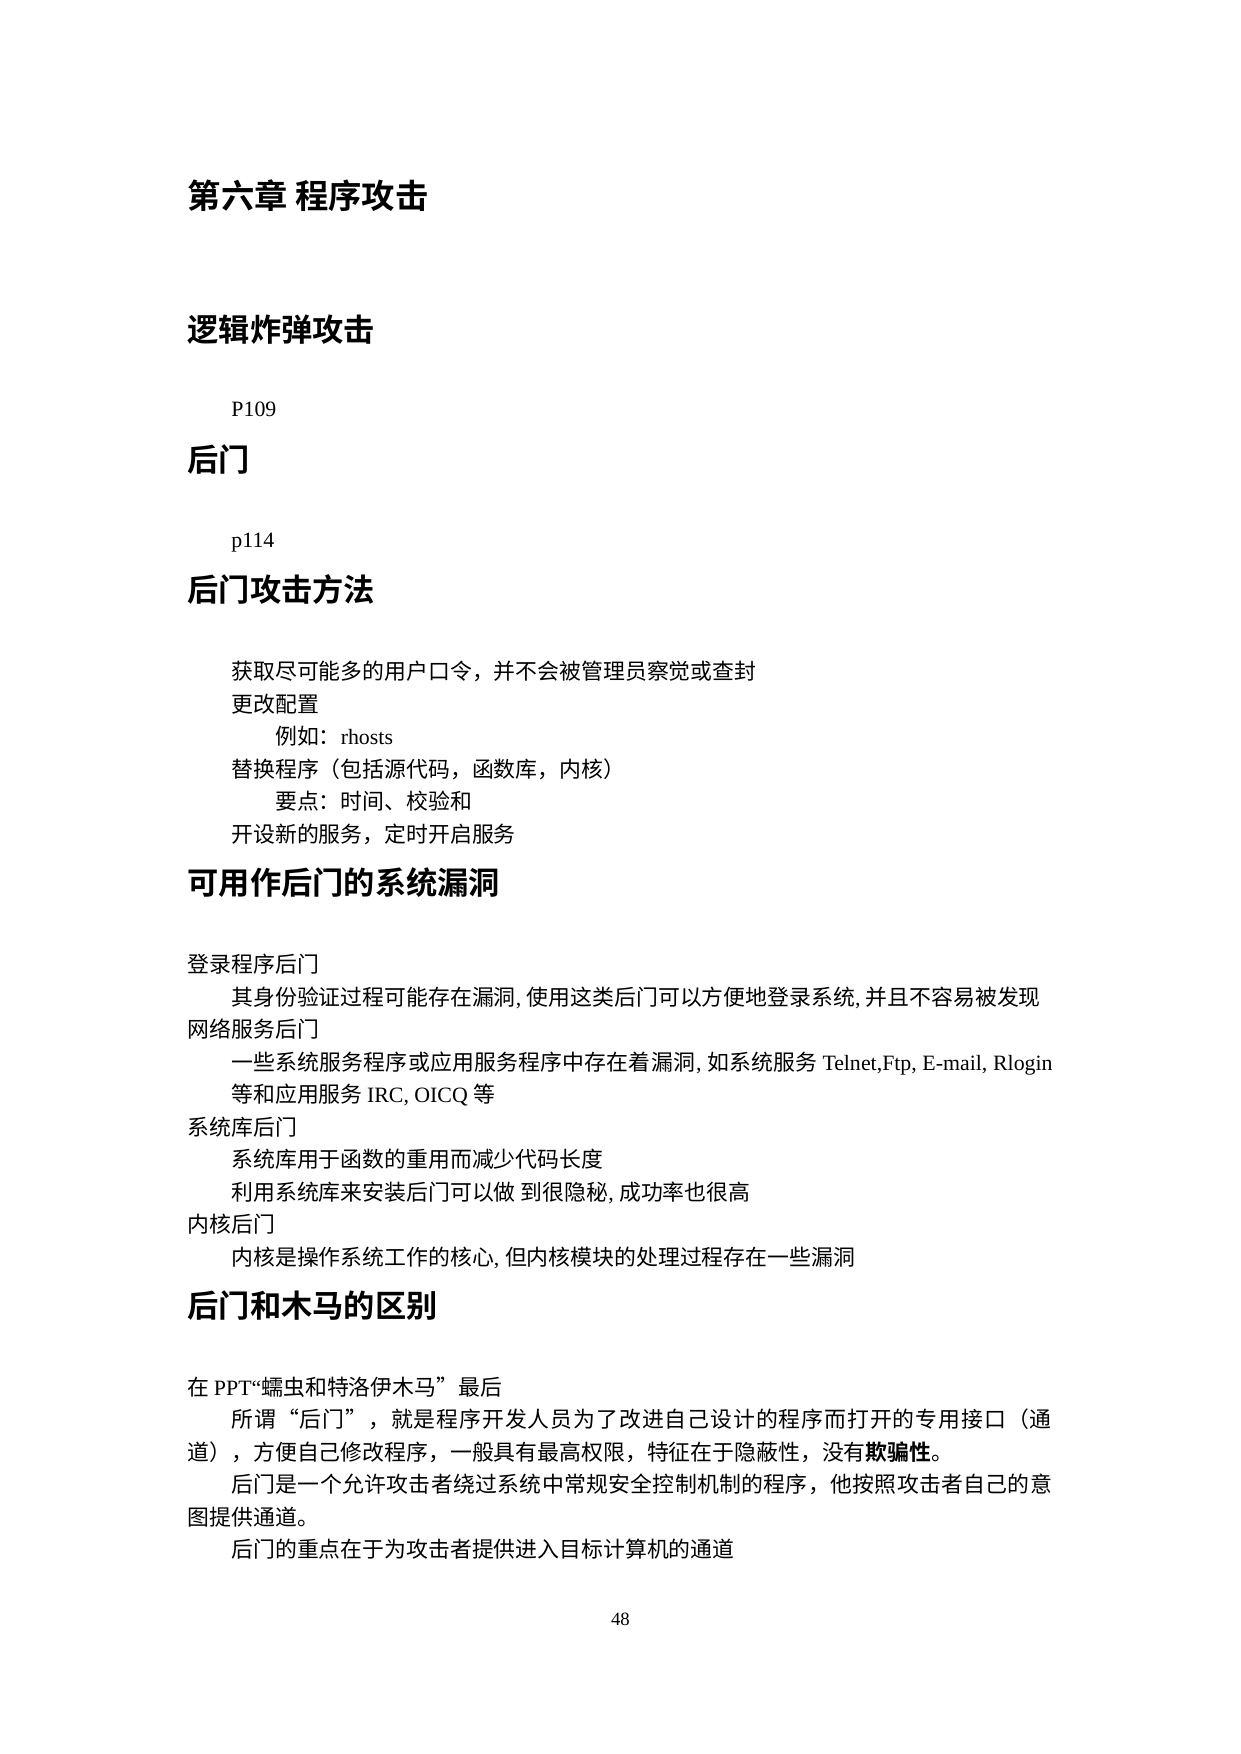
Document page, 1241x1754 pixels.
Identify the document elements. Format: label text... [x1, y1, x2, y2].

text 要点：时间、校验和 [231, 784, 1053, 816]
text 内核是操作系统工作的核心, 但内核模块的处理过程存在一些漏洞 [187, 1239, 1053, 1272]
text 后门的重点在于为攻击者提供进入目标计算机的通道 [187, 1532, 1053, 1564]
text 内核后门 [187, 1207, 1053, 1239]
subtitle 第六章 程序攻击 [187, 162, 1053, 227]
text P109 [187, 393, 1053, 425]
text 在PPT“蠕虫和特洛伊木马”最后 [187, 1369, 1053, 1402]
subtitle 后门和木马的区别 [187, 1272, 1053, 1337]
subtitle 后门攻击方法 [187, 556, 1053, 621]
text 利用系统库来安装后门可以做 到很隐秘, 成功率也很高 [231, 1174, 1053, 1207]
text 获取尽可能多的用户口令，并不会被管理员察觉或查封 [187, 654, 1053, 686]
text 所谓“后门”，就是程序开发人员为了改进自己设计的程序而打开的专用接口（通道），方便自己修改程序，一般具有最高权限，特征在于隐蔽性，没有欺骗性。 [187, 1402, 1053, 1467]
text 例如：rhosts [231, 719, 1053, 751]
text 登录程序后门 [187, 947, 1053, 979]
text 替换程序（包括源代码，函数库，内核） [187, 751, 1053, 784]
text 后门是一个允许攻击者绕过系统中常规安全控制机制的程序，他按照攻击者自己的意图提供通道。 [187, 1467, 1053, 1532]
text 系统库后门 [187, 1109, 1053, 1142]
text 一些系统服务程序或应用服务程序中存在着漏洞, 如系统服务Telnet,Ftp, E-mail, Rlogin 等和应用服务IRC, OICQ 等 [231, 1044, 1053, 1109]
subtitle 后门 [187, 425, 1053, 490]
text 网络服务后门 [187, 1012, 1053, 1044]
text p114 [187, 523, 1053, 556]
text 其身份验证过程可能存在漏洞, 使用这类后门可以方便地登录系统, 并且不容易被发现 [187, 979, 1053, 1012]
subtitle 逻辑炸弹攻击 [187, 295, 1053, 360]
text 系统库用于函数的重用而减少代码长度 [231, 1142, 1053, 1174]
subtitle 可用作后门的系统漏洞 [187, 849, 1053, 914]
text 更改配置 [187, 686, 1053, 719]
text 开设新的服务，定时开启服务 [187, 816, 1053, 849]
